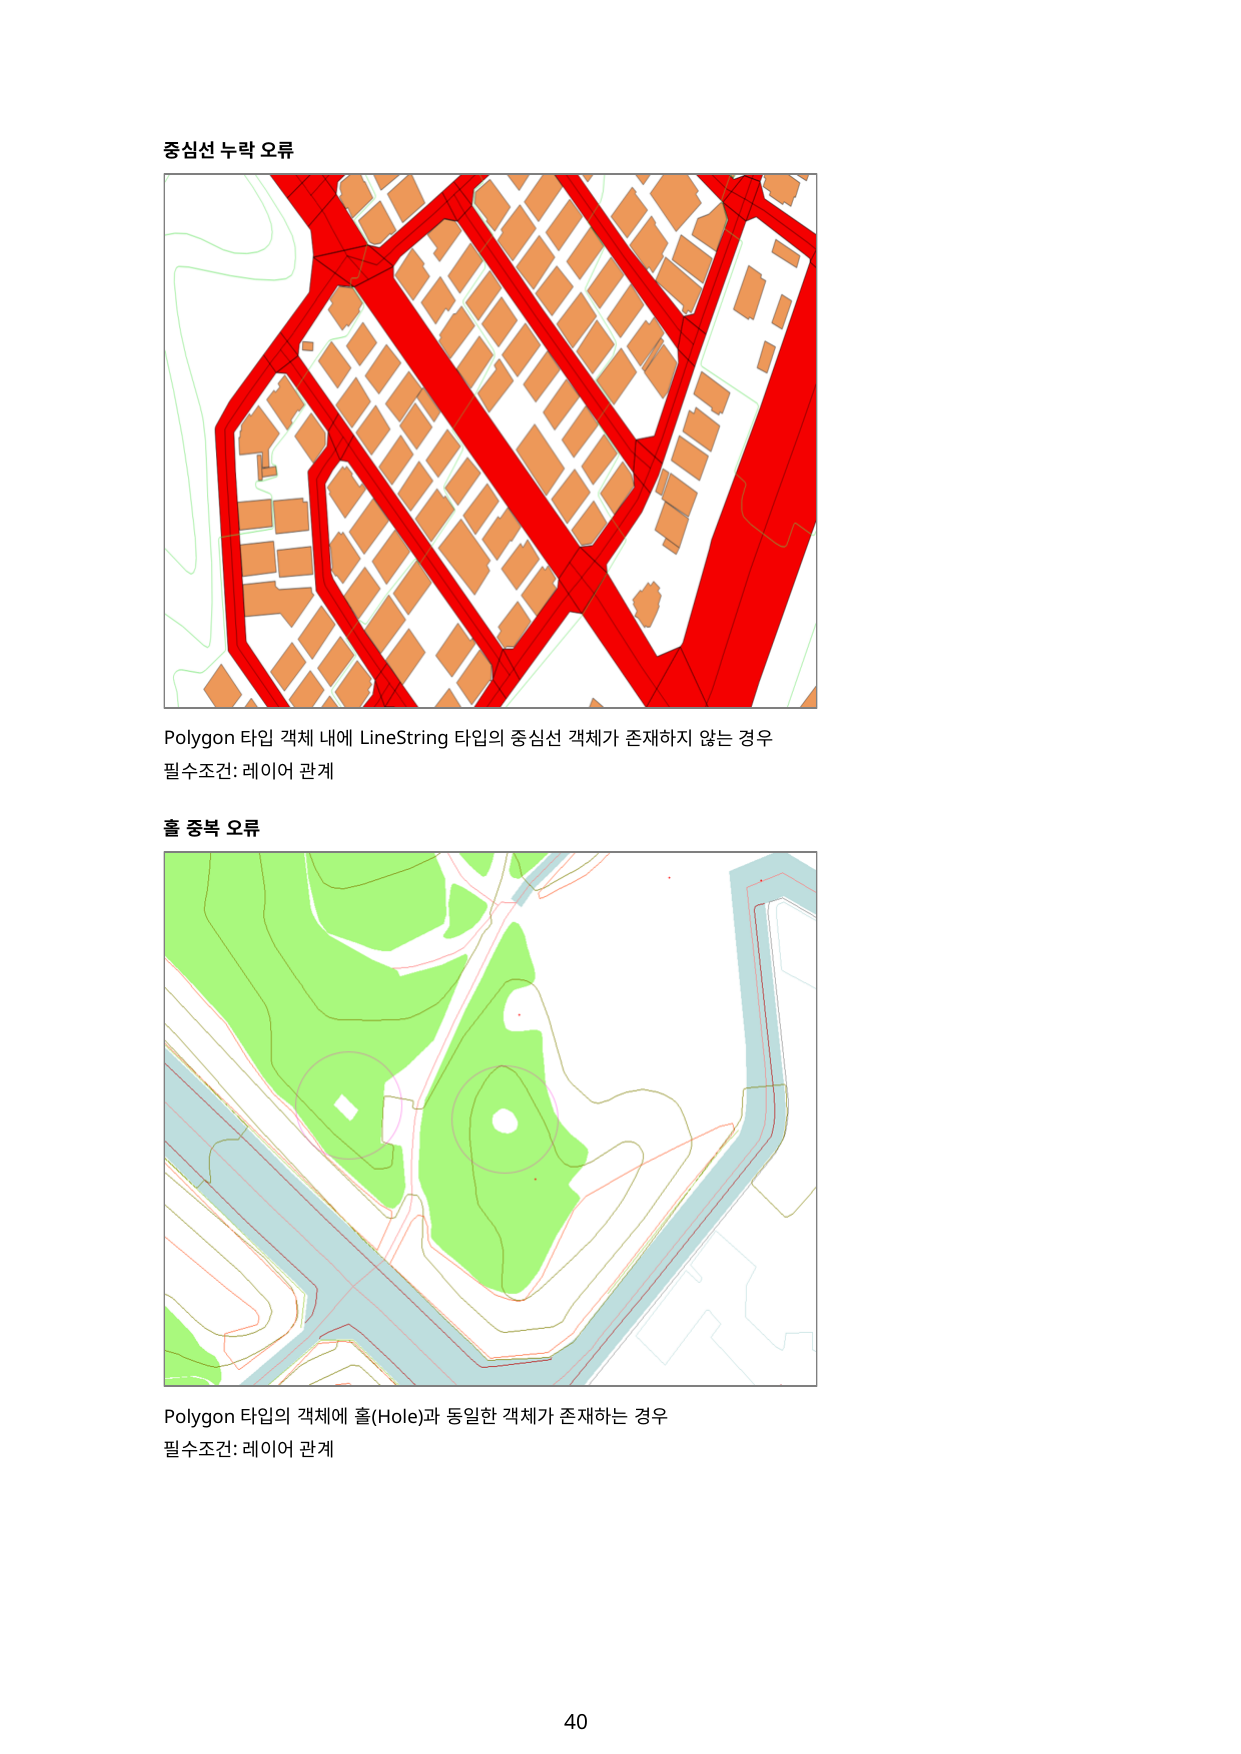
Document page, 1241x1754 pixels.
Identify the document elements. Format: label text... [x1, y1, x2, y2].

text Polygon 타입 객체 내에 LineString 타입의 중심선 객체가 존재하지 않는 경우 필수조건: 레이어 관계 [164, 724, 1063, 783]
text Polygon 타입의 객체에 홀(Hole)과 동일한 객체가 존재하는 경우 필수조건: 레이어 관계 [164, 1402, 1063, 1462]
picture [163, 851, 818, 1387]
picture [163, 173, 818, 709]
subtitle 중심선 누락 오류 [164, 136, 1063, 163]
subtitle 홀 중복 오류 [164, 814, 1063, 841]
